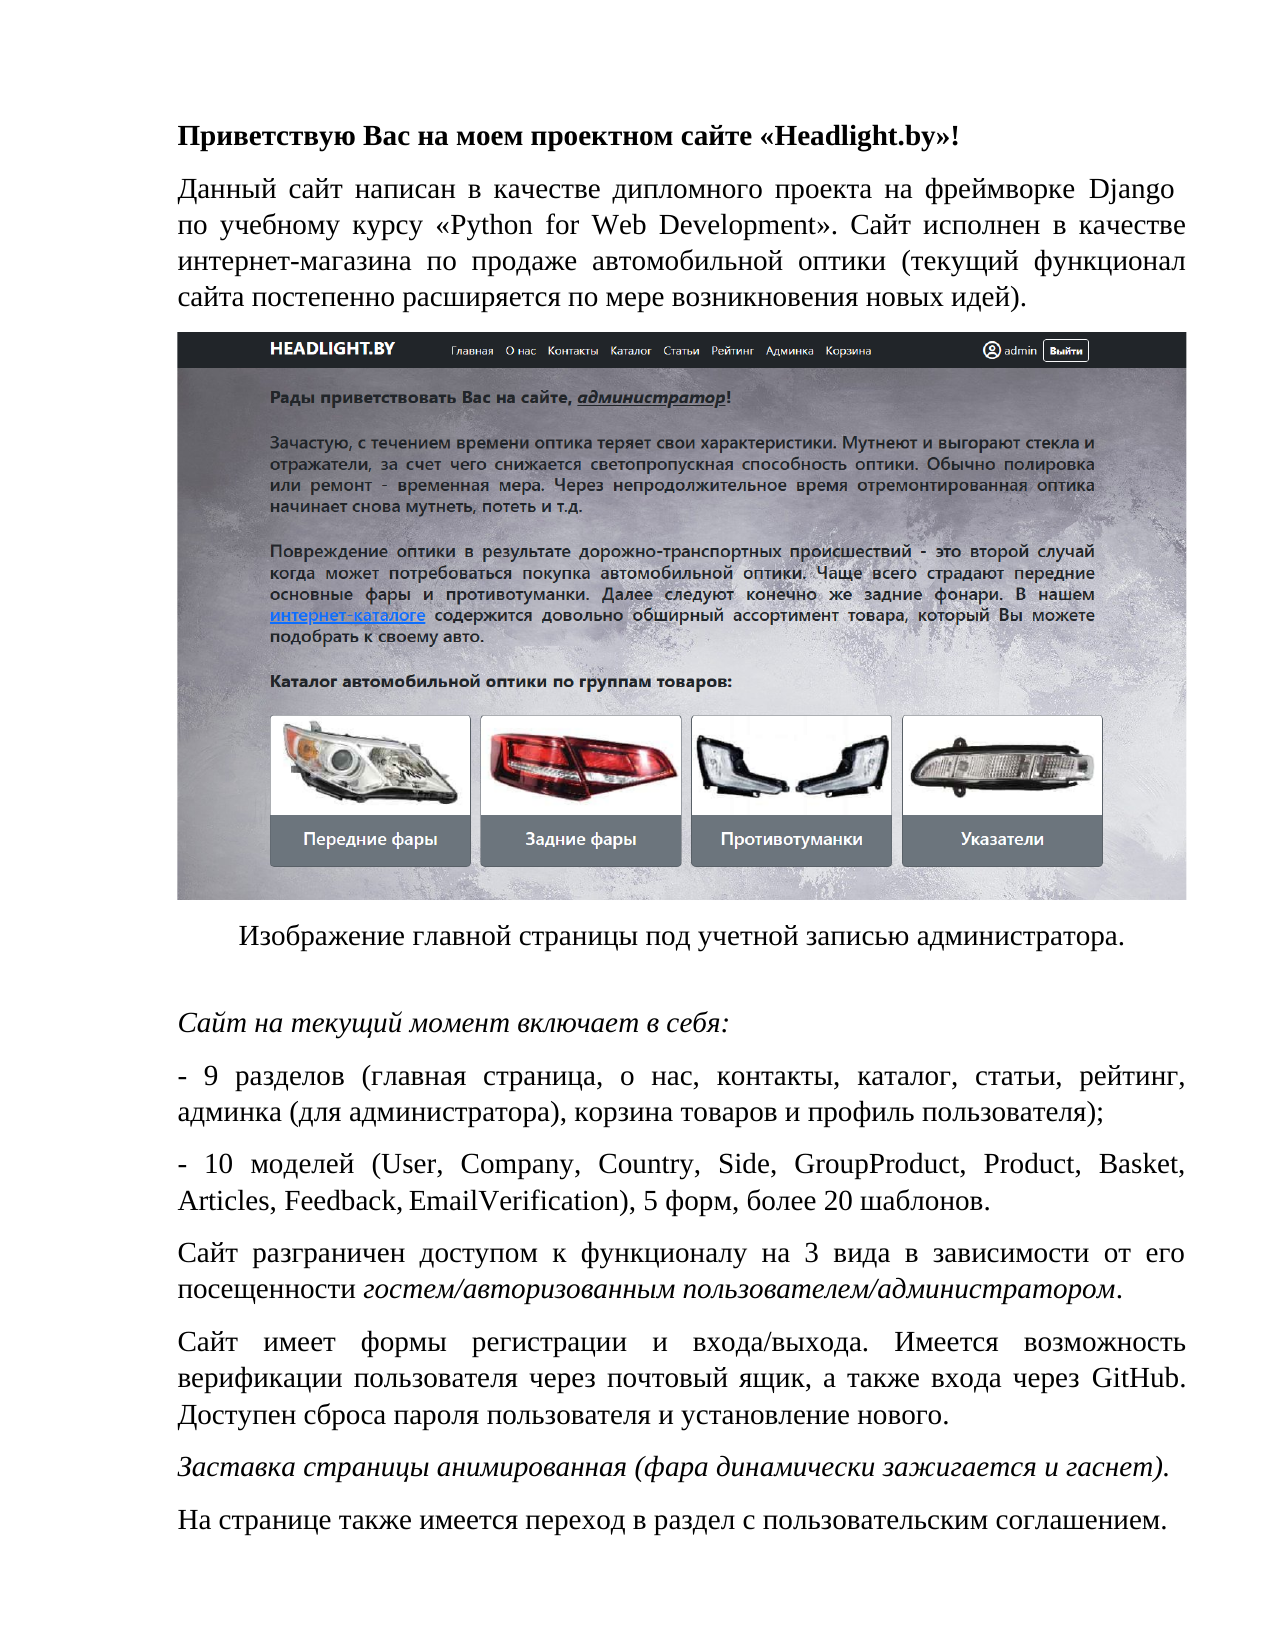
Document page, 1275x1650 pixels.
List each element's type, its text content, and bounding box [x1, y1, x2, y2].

picture [177, 332, 1187, 900]
text Сайт имеет формы регистрации и входа/выхода. Имеется возможность верификации пользователя через почтовый ящик, а также входа через GitHub. Доступен сброса пароля пользователя и установление нового. [177, 1324, 1186, 1430]
text Сайт разграничен доступом к функционалу на 3 вида в зависимости от его посещенности гостем/авторизованным пользователем/администратором. [177, 1236, 1186, 1305]
text Изображение главной страницы под учетной записью администратора. [177, 918, 1186, 952]
text Сайт на текущий момент включает в себя: [177, 1005, 1186, 1038]
text Данный сайт написан в качестве дипломного проекта на фреймворке Django по учебному курсу «Python for Web Development». Сайт исполнен в качестве интернет-магазина по продаже автомобильной оптики (текущий функционал сайта постепенно расширяется по мере возникновения новых идей). [177, 171, 1186, 313]
text Приветствую Вас на моем проектном сайте «Headlight.by»! [177, 118, 1186, 152]
text На странице также имеется переход в раздел с пользовательским соглашением. [177, 1502, 1186, 1536]
text Заставка страницы анимированная (фара динамически зажигается и гаснет). [177, 1449, 1186, 1483]
text - 10 моделей (User, Company, Country, Side, GroupProduct, Product, Basket, Articles, Feedback, EmailVerification), 5 форм, более 20 шаблонов. [177, 1147, 1186, 1216]
text - 9 разделов (главная страница, о нас, контакты, каталог, статьи, рейтинг, админка (для администратора), корзина товаров и профиль пользователя); [177, 1058, 1186, 1127]
